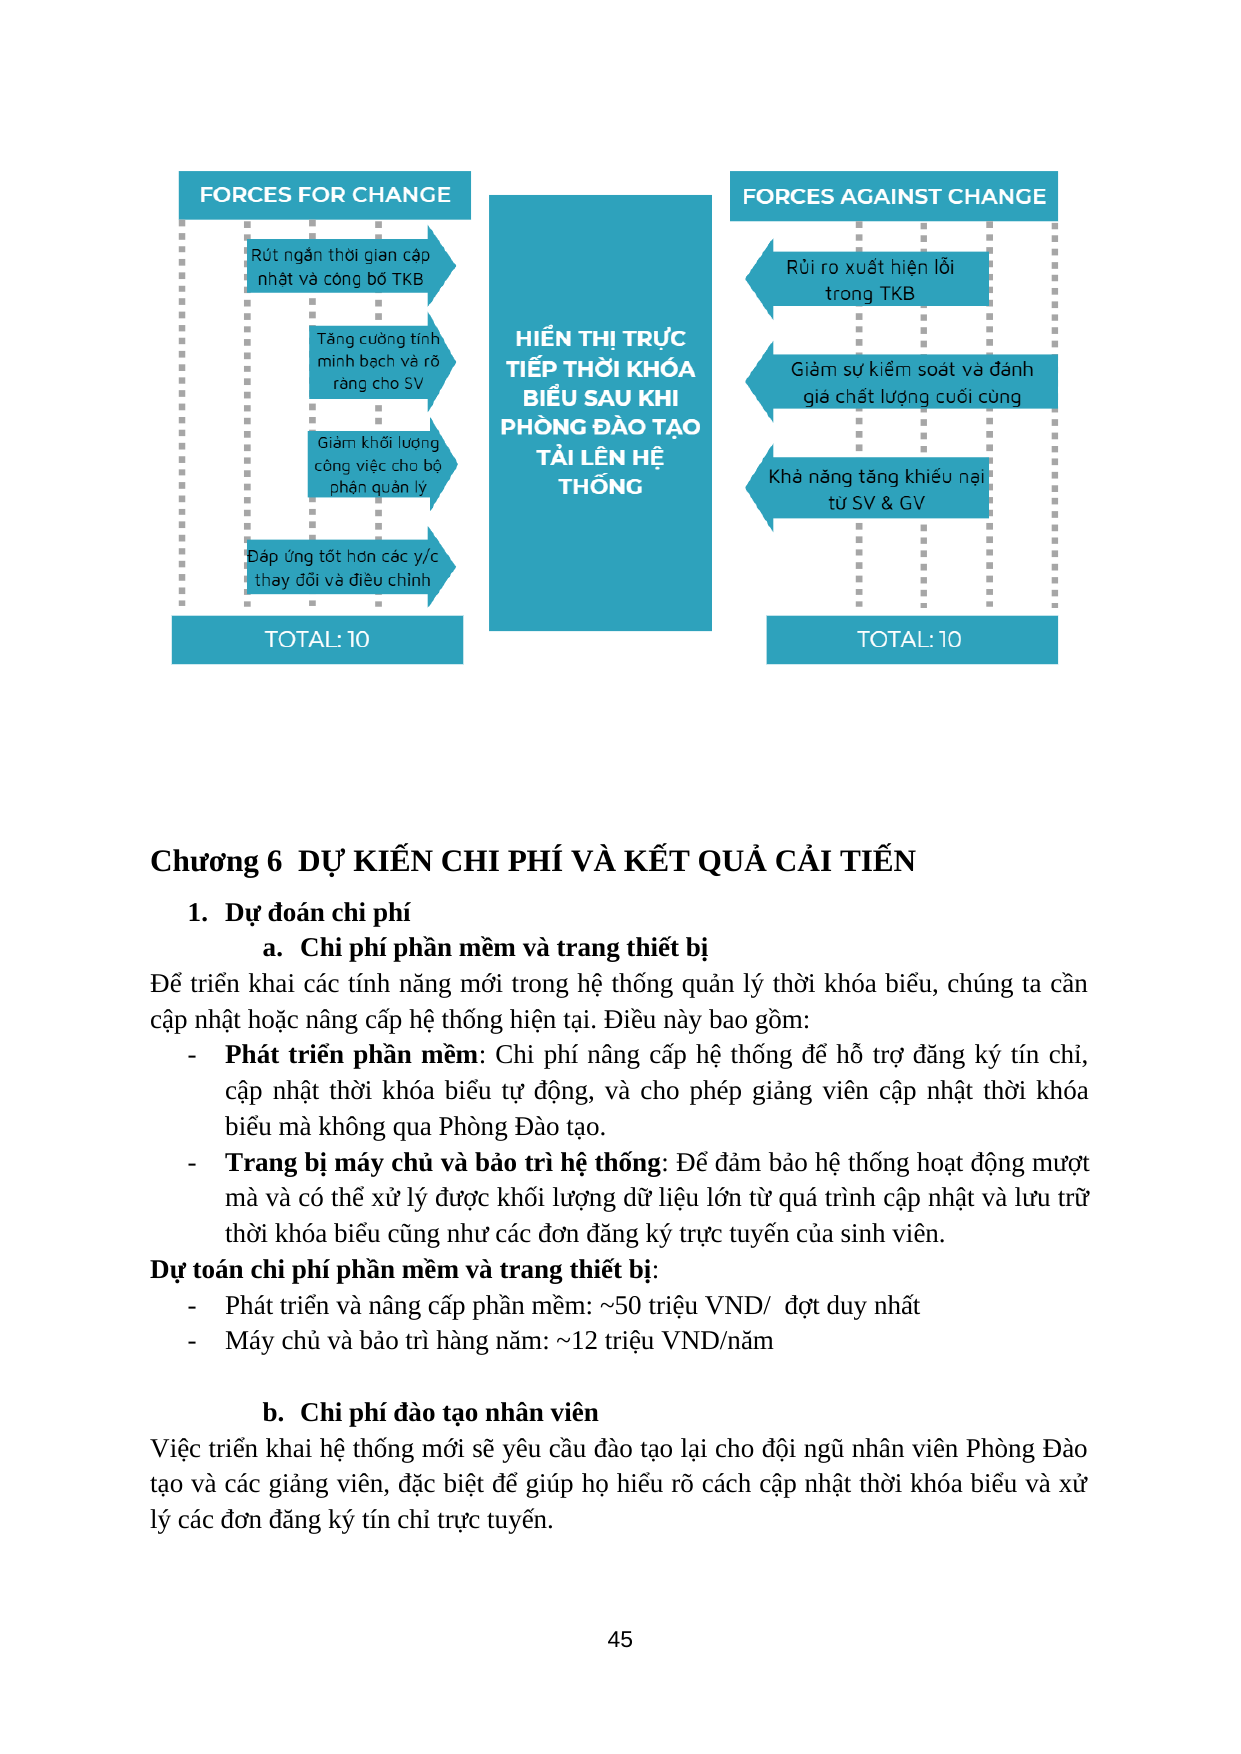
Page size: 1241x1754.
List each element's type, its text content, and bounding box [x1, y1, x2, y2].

text Dự toán chi phí phần mềm và trang thiết bị: [150, 1253, 1090, 1284]
text Để triển khai các tính năng mới trong hệ thống quản lý thời khóa biểu, chúng ta cần cập nhật hoặc nâng cấp hệ thống hiện tại. Điều này bao gồm: [150, 967, 1090, 1034]
list Phát triển và nâng cấp phần mềm: ~50 triệu VND/ đợt duy nhất [187, 1289, 1090, 1320]
list Dự đoán chi phí [187, 896, 1090, 927]
text Việc triển khai hệ thống mới sẽ yêu cầu đào tạo lại cho đội ngũ nhân viên Phòng Đào tạo và các giảng viên, đặc biệt để giúp họ hiểu rõ cách cập nhật thời khóa biểu và xử lý các đơn đăng ký tín chỉ trực tuyến. [150, 1432, 1090, 1534]
picture [150, 150, 1091, 675]
subtitle Chương 6 DỰ KIẾN CHI PHÍ VÀ KẾT QUẢ CẢI TIẾN [150, 842, 1090, 878]
list Chi phí phần mềm và trang thiết bị [262, 931, 1090, 963]
list Chi phí đào tạo nhân viên [262, 1396, 1090, 1427]
list Trang bị máy chủ và bảo trì hệ thống: Để đảm bảo hệ thống hoạt động mượt mà và có thể xử lý được khối lượng dữ liệu lớn từ quá trình cập nhật và lưu trữ thời khóa biểu cũng như các đơn đăng ký trực tuyến của sinh viên. [187, 1146, 1090, 1248]
list Phát triển phần mềm: Chi phí nâng cấp hệ thống để hỗ trợ đăng ký tín chỉ, cập nhật thời khóa biểu tự động, và cho phép giảng viên cập nhật thời khóa biểu mà không qua Phòng Đào tạo. [187, 1039, 1090, 1141]
list Máy chủ và bảo trì hàng năm: ~12 triệu VND/năm [187, 1324, 1090, 1356]
